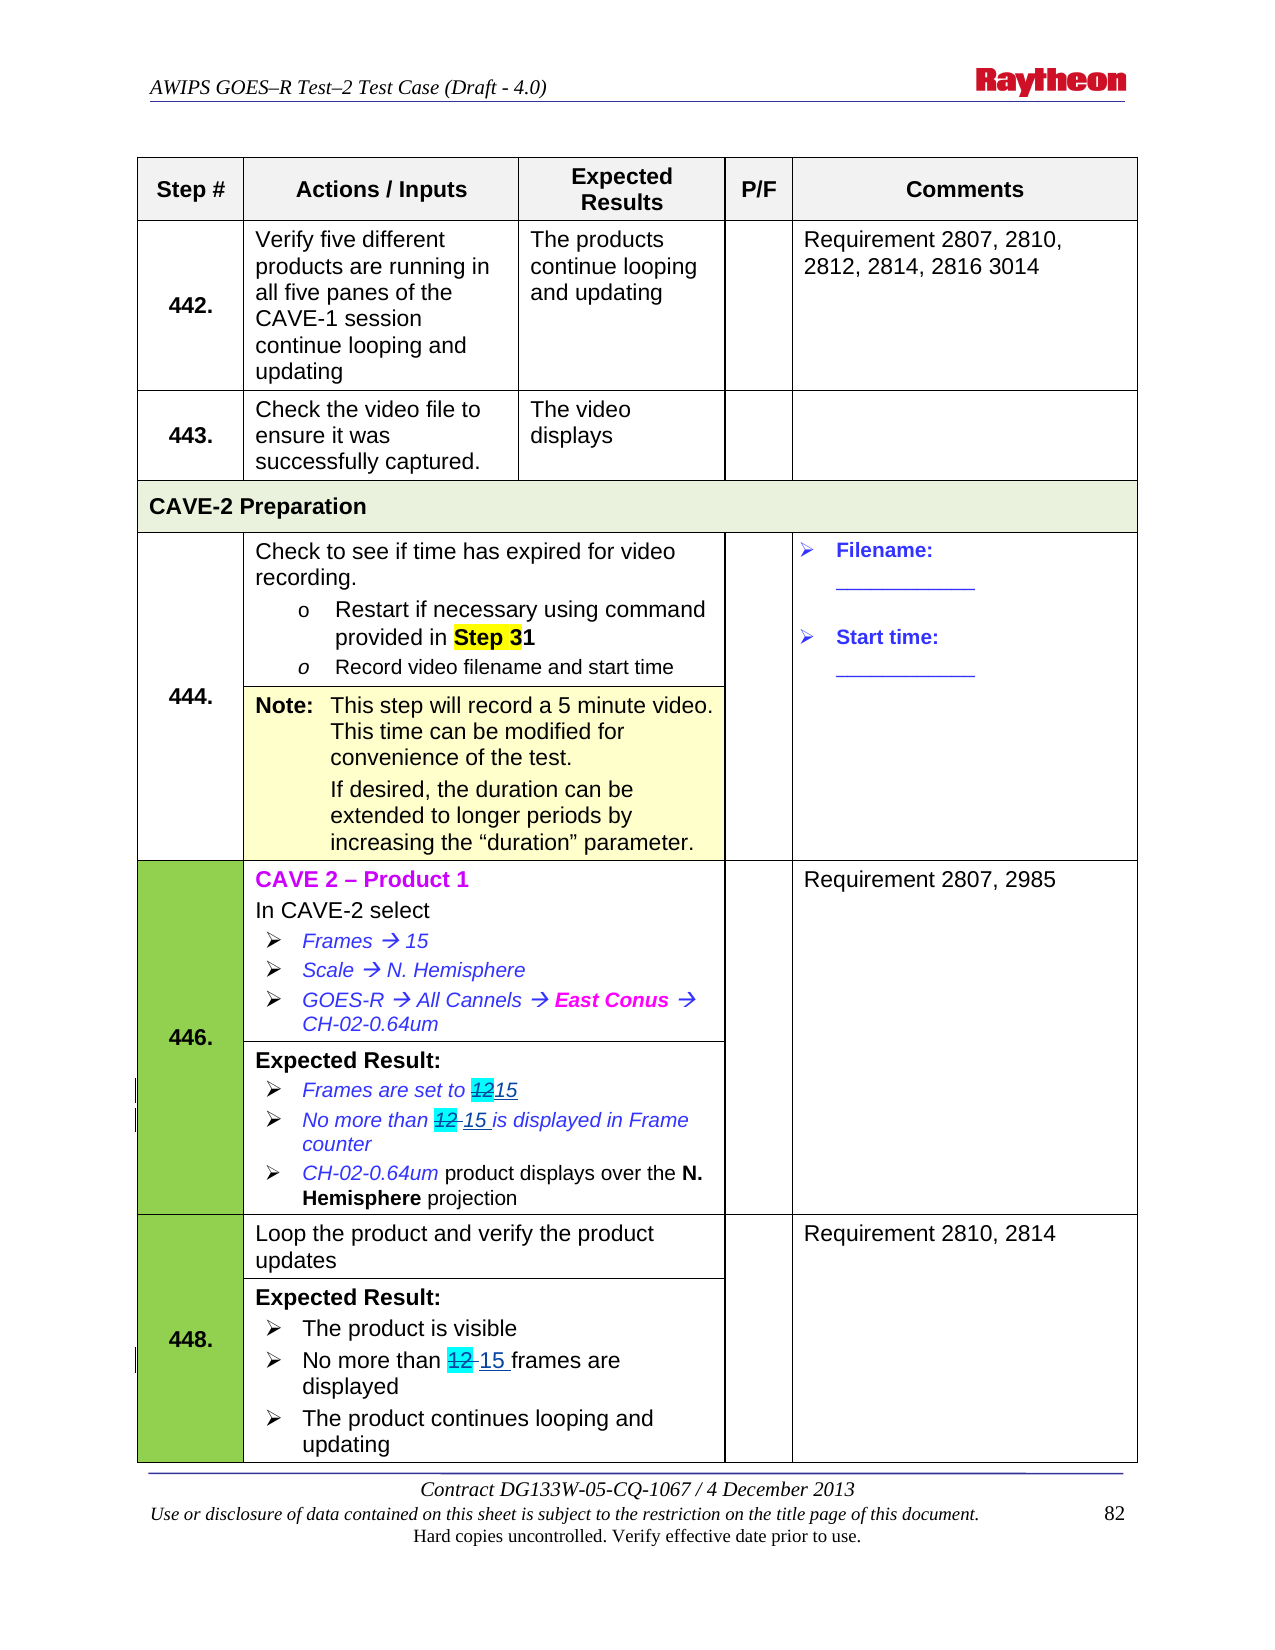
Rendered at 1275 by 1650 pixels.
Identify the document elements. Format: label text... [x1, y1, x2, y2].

table_header Comments [793, 158, 1137, 220]
table_header Expected Results [519, 158, 724, 220]
picture [976, 68, 1127, 97]
table_cell The video displays [519, 391, 724, 479]
table_cell [793, 391, 1137, 479]
table_cell Expected Result: Frames are set to No more than is displayed in Frame counter CH-02-0.64um product displays over the N. Hemisphere projection [244, 1042, 724, 1214]
table_cell CAVE 2 – Product 1 In CAVE-2 select Frames 15 Scale N. Hemisphere GOES-R All Cannels East Conus CH-02-0.64um [244, 861, 724, 1041]
table_cell CAVE-2 Preparation [138, 481, 1137, 532]
table_cell Requirement 2807, 2985 [793, 861, 1137, 1214]
table_cell [726, 1215, 792, 1462]
table_header Actions / Inputs [244, 158, 518, 220]
table_cell [726, 533, 792, 860]
table_cell Verify five different products are running in all five panes of the CAVE-1 session continue looping and updating [244, 221, 518, 389]
table_cell Loop the product and verify the product updates [244, 1215, 724, 1278]
table_cell [726, 391, 792, 479]
table_cell Filename: ____________ Start time: ____________ [793, 533, 1137, 860]
table_header Step # [138, 158, 243, 220]
table_cell Requirement 2807, 2810, 2812, 2814, 2816 3014 [793, 221, 1137, 389]
table_cell [726, 221, 792, 389]
table_cell [138, 391, 243, 479]
table_cell Expected Result: The product is visible No more than frames are displayed The product continues looping and updating [244, 1279, 724, 1462]
table_cell [726, 861, 792, 1214]
table_cell Check to see if time has expired for video recording. Restart if necessary using command provided in Step 19 Record video filename and start time [244, 533, 724, 686]
table_cell [138, 1215, 243, 1462]
table_cell Requirement 2810, 2814 [793, 1215, 1137, 1462]
table_cell Note: This step will record a 5 minute video. This time can be modified for convenience of the test. If desired, the duration can be extended to longer periods by increasing the “duration” parameter. [244, 687, 724, 860]
table_cell [138, 861, 243, 1214]
table_cell Check the video file to ensure it was successfully captured. [244, 391, 518, 479]
table_cell [138, 533, 243, 860]
table_cell The products continue looping and updating [519, 221, 724, 389]
table_header P/F [726, 158, 792, 220]
table_cell [138, 221, 243, 389]
